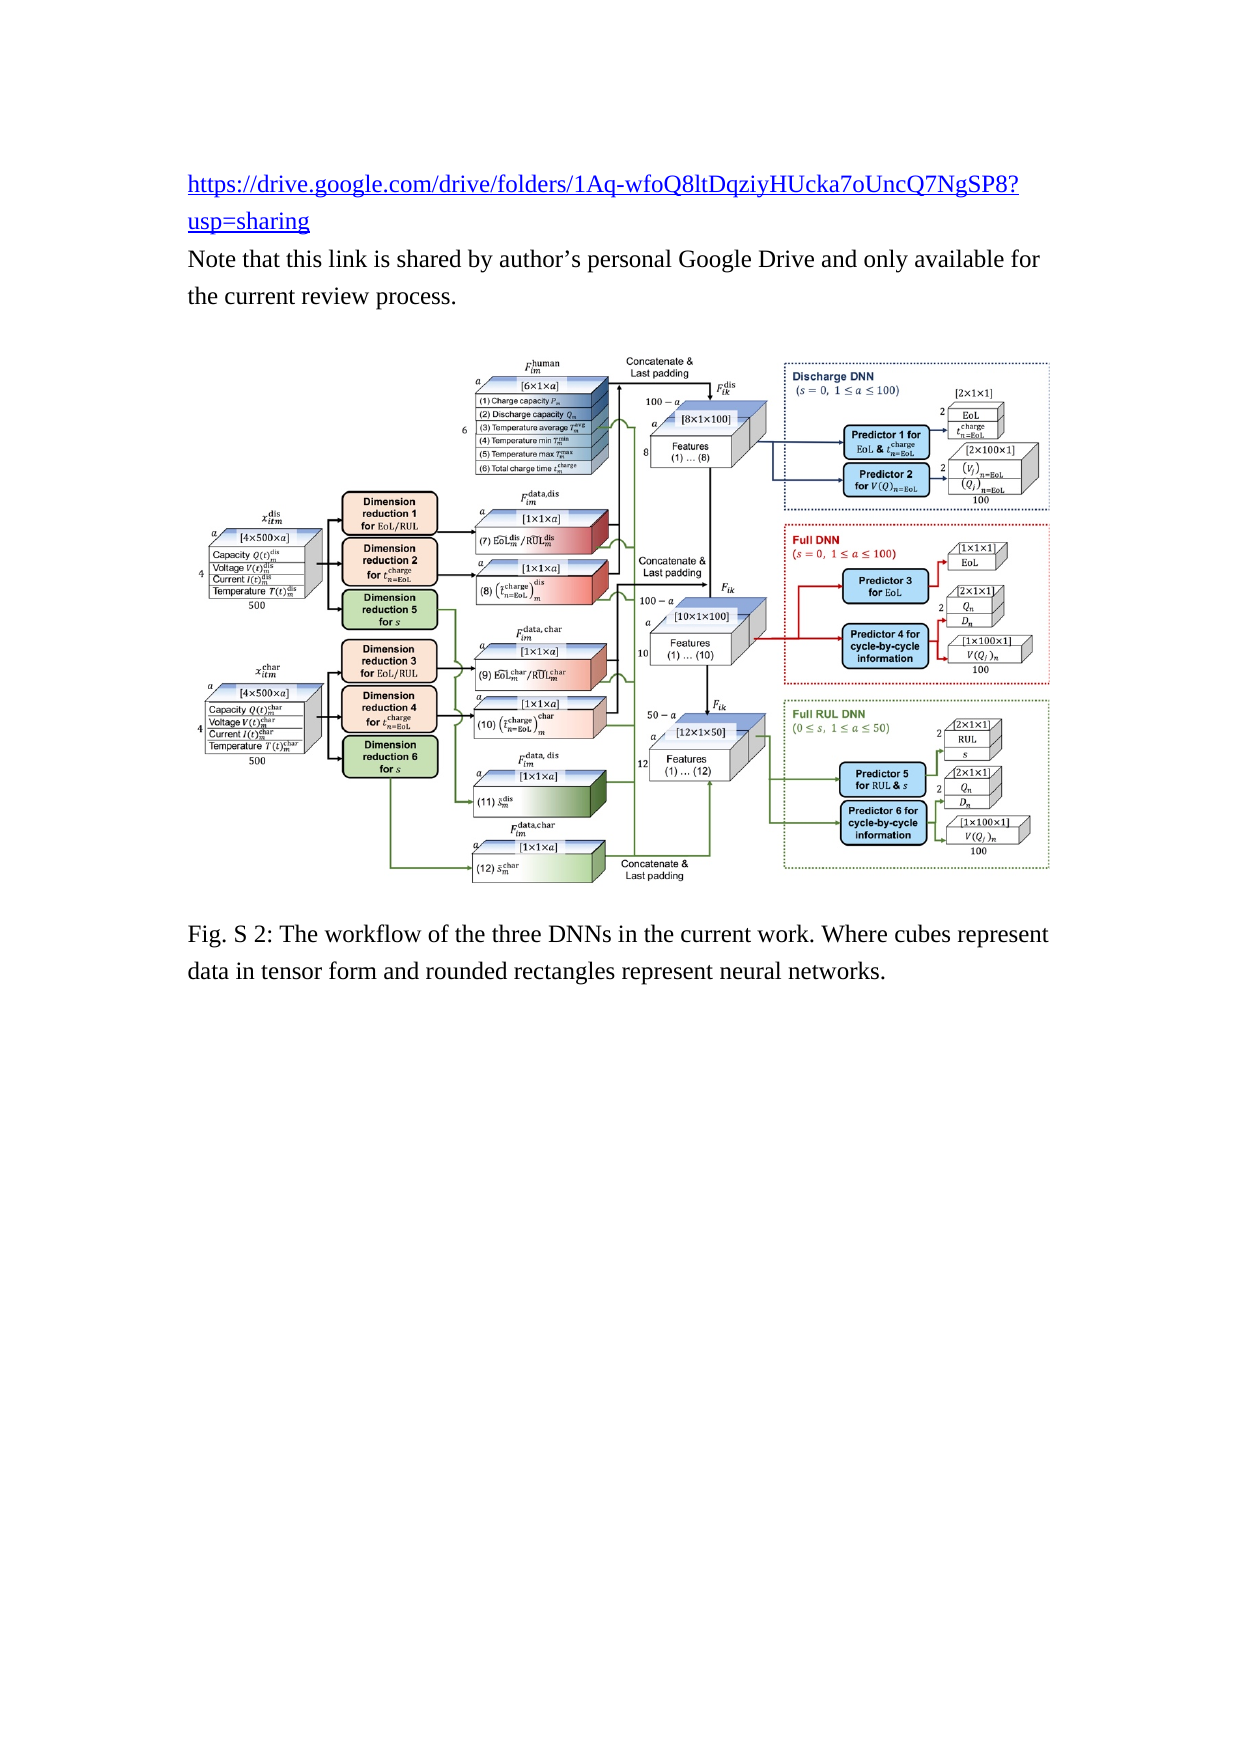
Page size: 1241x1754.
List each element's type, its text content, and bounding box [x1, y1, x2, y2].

text Fig. S 2: The workflow of the three DNNs in the current work. Where cubes represent data in tensor form and rounded rectangles represent neural networks. [187, 914, 1053, 989]
text https://drive.google.com/drive/folders/1Aq-wfoQ8ltDqziyHUcka7oUncQ7NgSP8?usp=sharing [187, 164, 1053, 239]
picture [187, 352, 1050, 887]
text Note that this link is shared by author’s personal Google Drive and only available for the current review process. [187, 239, 1053, 314]
